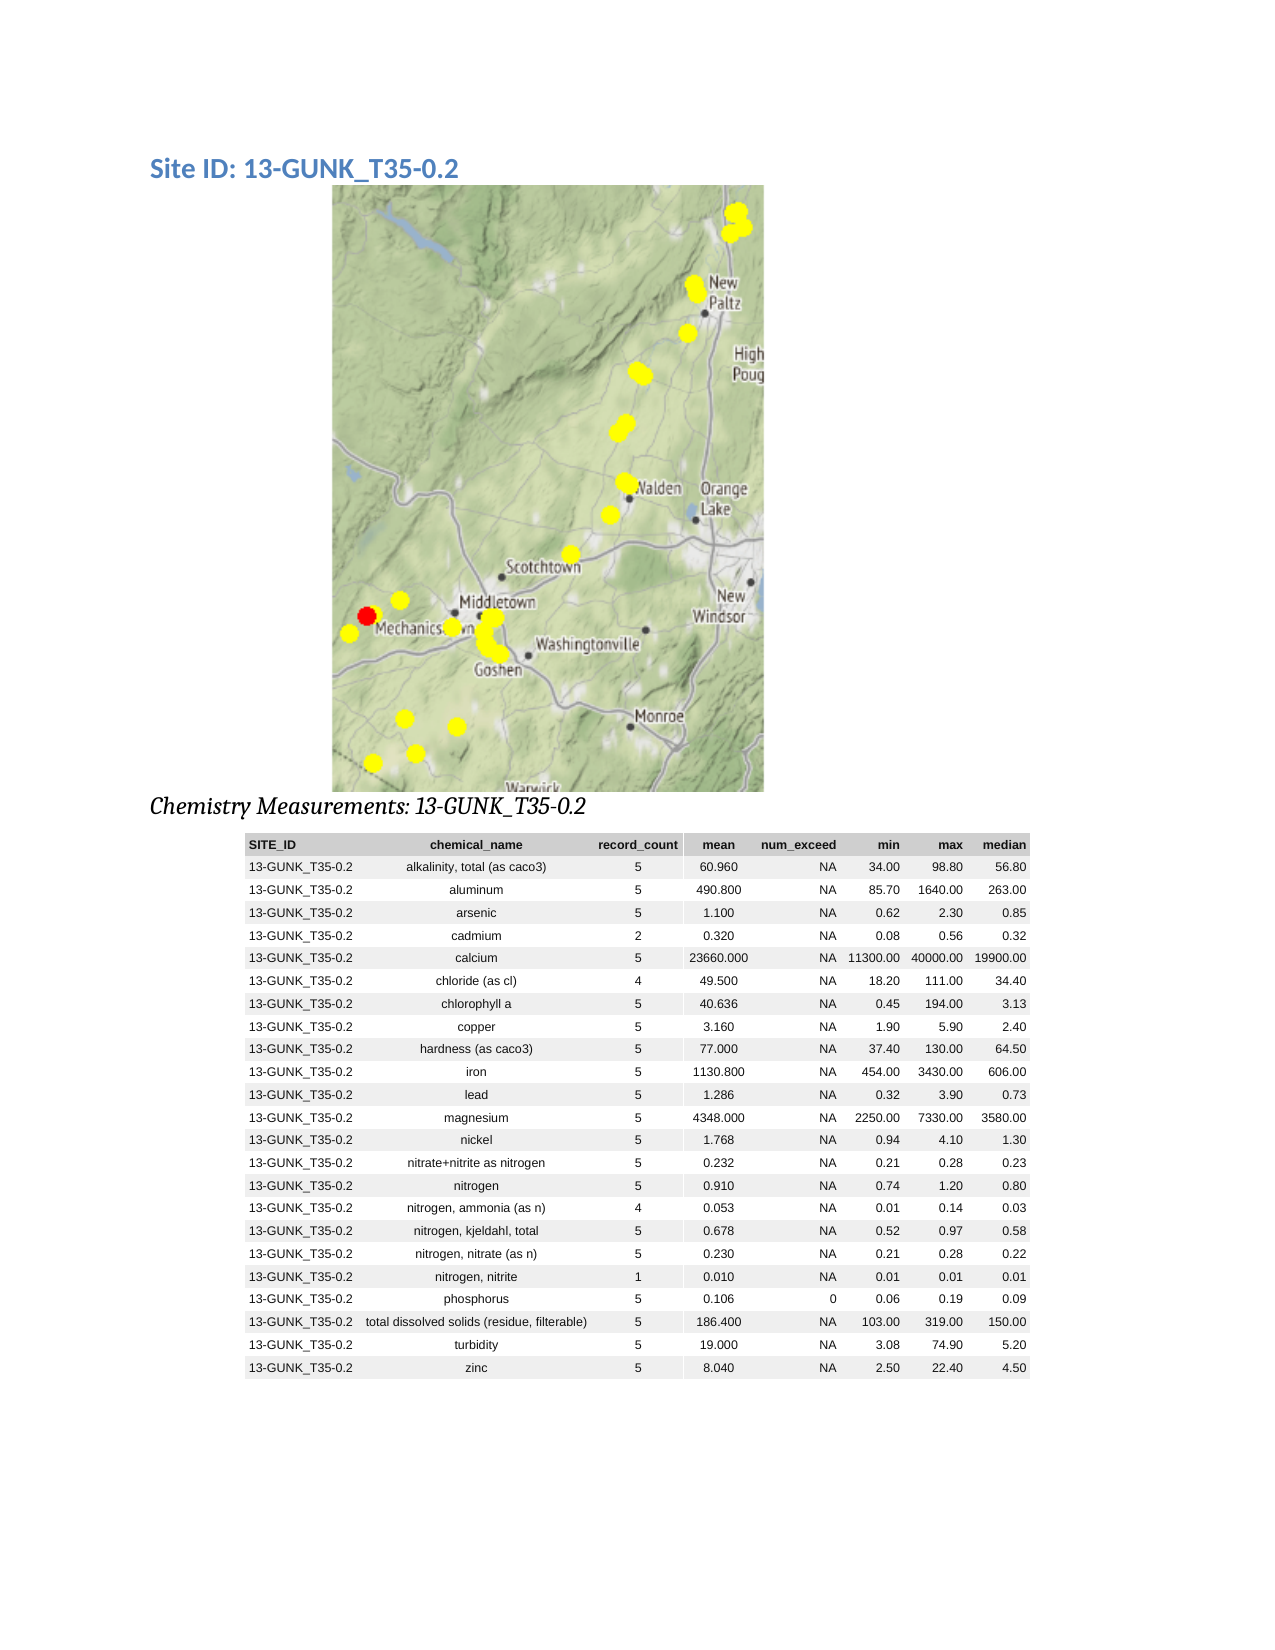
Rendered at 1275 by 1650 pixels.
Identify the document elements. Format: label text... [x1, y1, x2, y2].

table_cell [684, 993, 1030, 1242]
text Chemistry Measurements: 13-GUNK_T35-0.2 [150, 792, 1125, 821]
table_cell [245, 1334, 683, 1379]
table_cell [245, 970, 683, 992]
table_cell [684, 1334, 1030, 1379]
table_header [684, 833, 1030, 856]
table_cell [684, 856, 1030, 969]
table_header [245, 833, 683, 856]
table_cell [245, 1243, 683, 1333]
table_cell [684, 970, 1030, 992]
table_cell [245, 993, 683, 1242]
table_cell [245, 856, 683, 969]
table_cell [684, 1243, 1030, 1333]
picture [168, 185, 927, 792]
